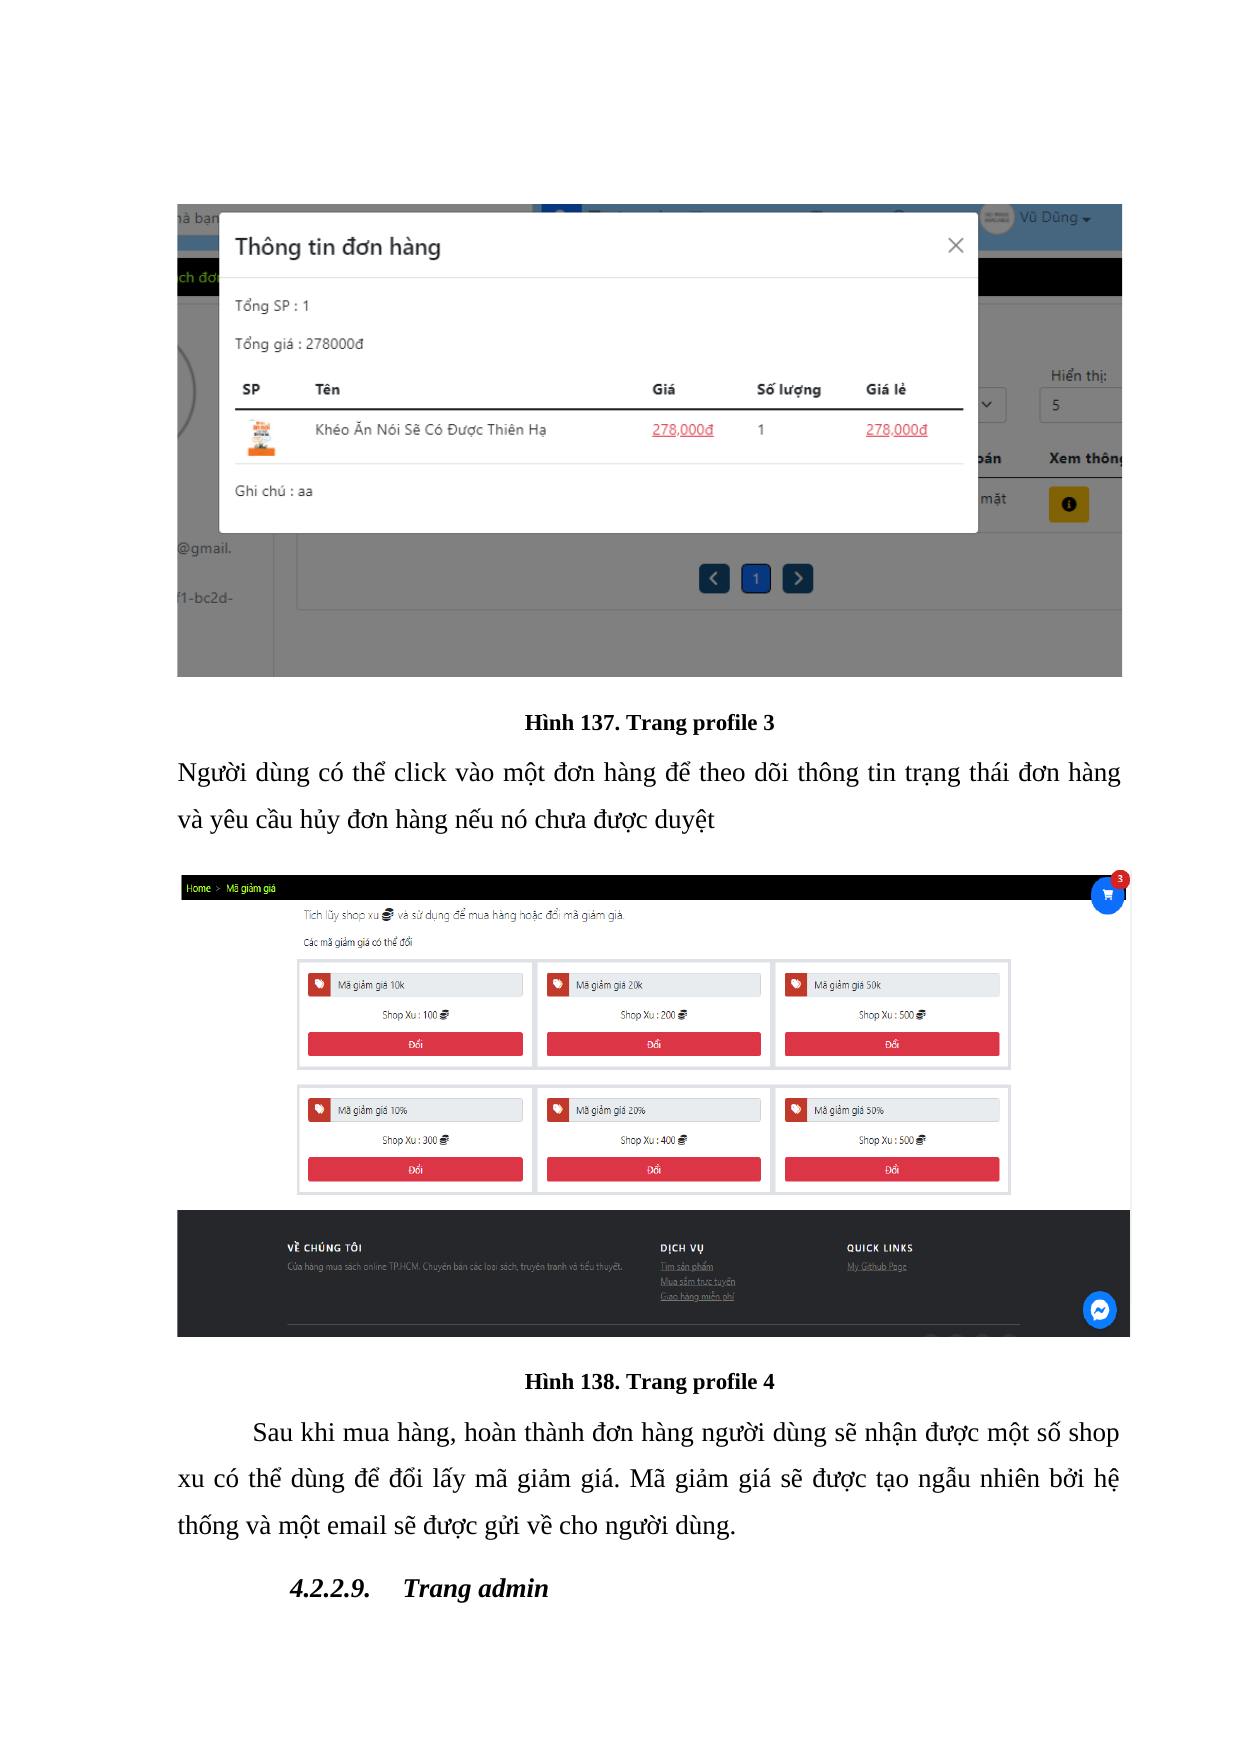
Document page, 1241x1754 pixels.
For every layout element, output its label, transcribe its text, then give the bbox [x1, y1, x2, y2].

text Người dùng có thể click vào một đơn hàng để theo dõi thông tin trạng thái đơn hàng và yêu cầu hủy đơn hàng nếu nó chưa được duyệt [177, 756, 1122, 834]
text Hình 138. Trang profile 4 [177, 1368, 1122, 1395]
picture [177, 870, 1132, 1337]
text Sau khi mua hàng, hoàn thành đơn hàng người dùng sẽ nhận được một số shop xu có thể dùng để đổi lấy mã giảm giá. Mã giảm giá sẽ được tạo ngẫu nhiên bởi hệ thống và một email sẽ được gửi về cho người dùng. [177, 1416, 1122, 1540]
text Hình 137. Trang profile 3 [177, 709, 1122, 736]
picture [177, 204, 1123, 677]
list Trang admin [290, 1572, 1122, 1603]
